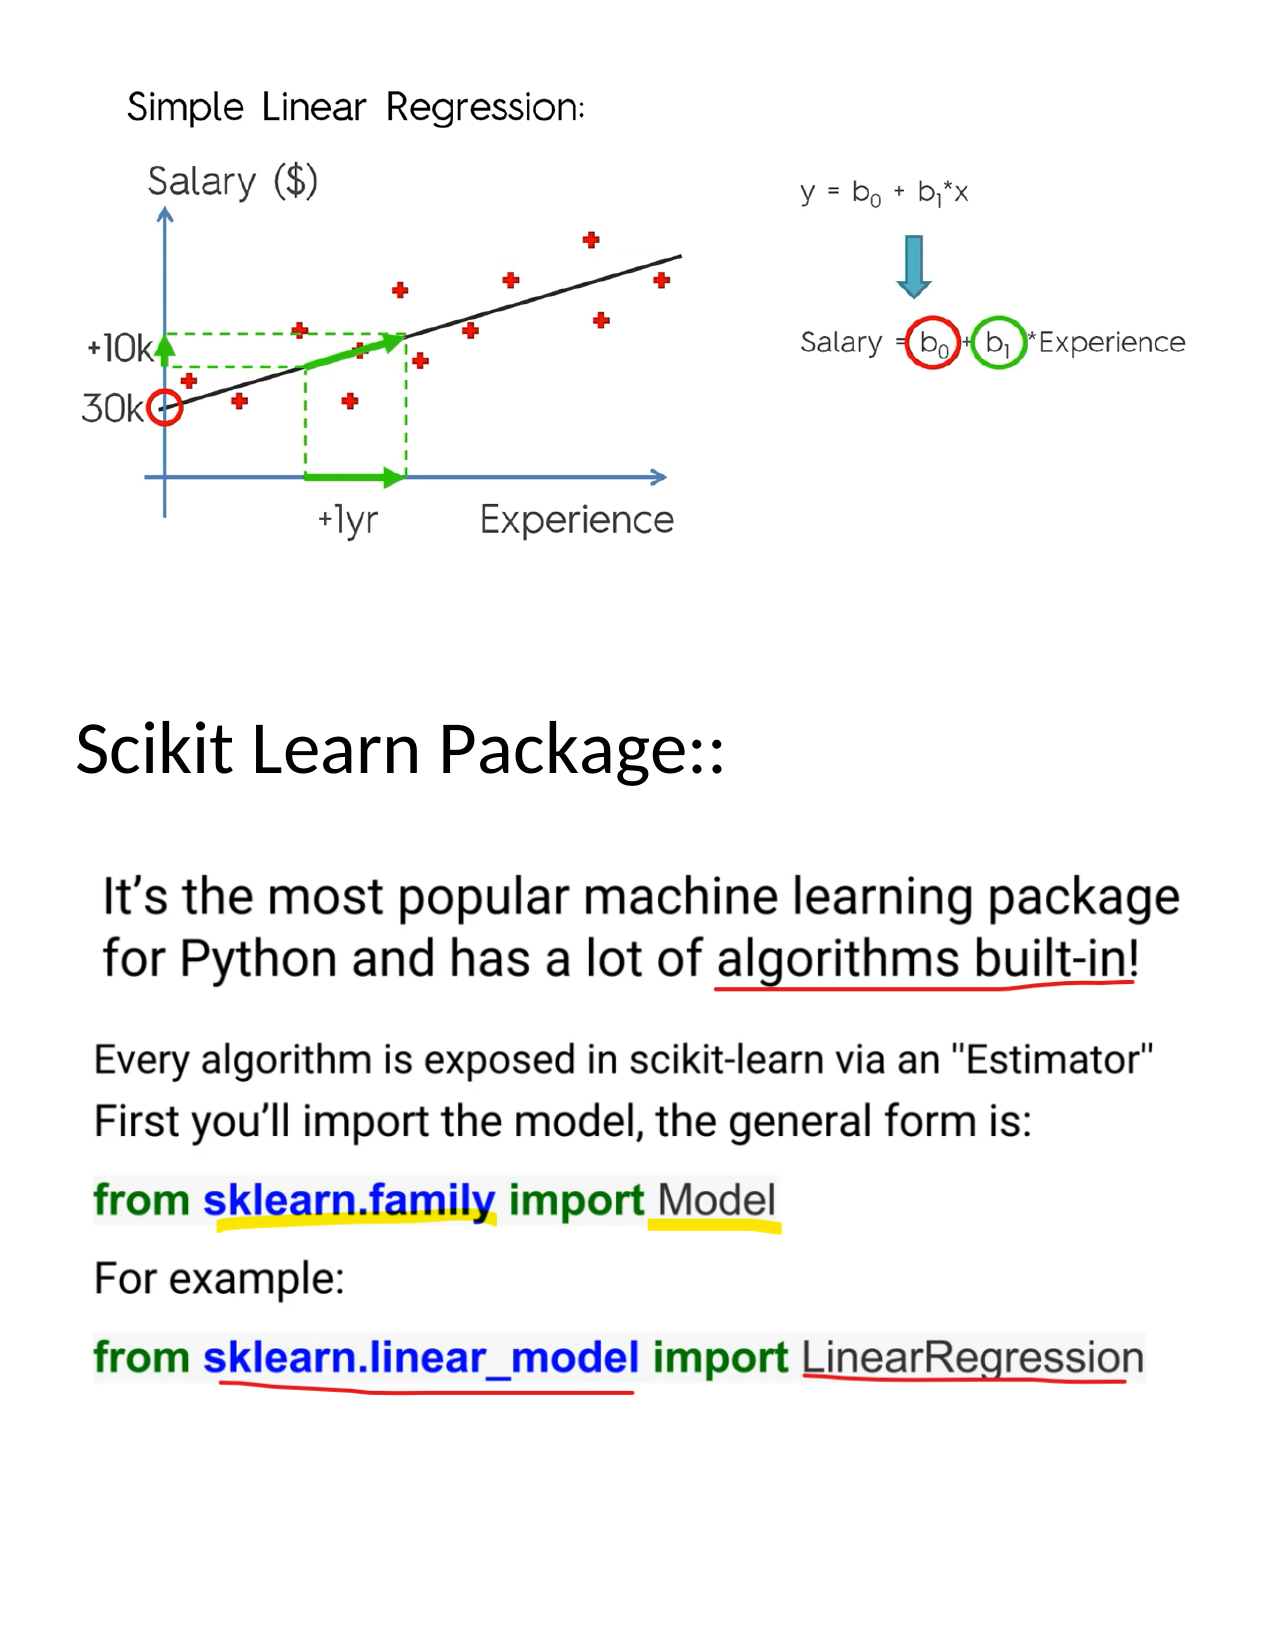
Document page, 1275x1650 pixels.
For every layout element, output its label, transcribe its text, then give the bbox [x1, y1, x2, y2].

picture [75, 1032, 1200, 1398]
text Scikit Learn Package:: [75, 701, 1200, 792]
picture [75, 826, 1200, 1008]
picture [75, 75, 1200, 550]
